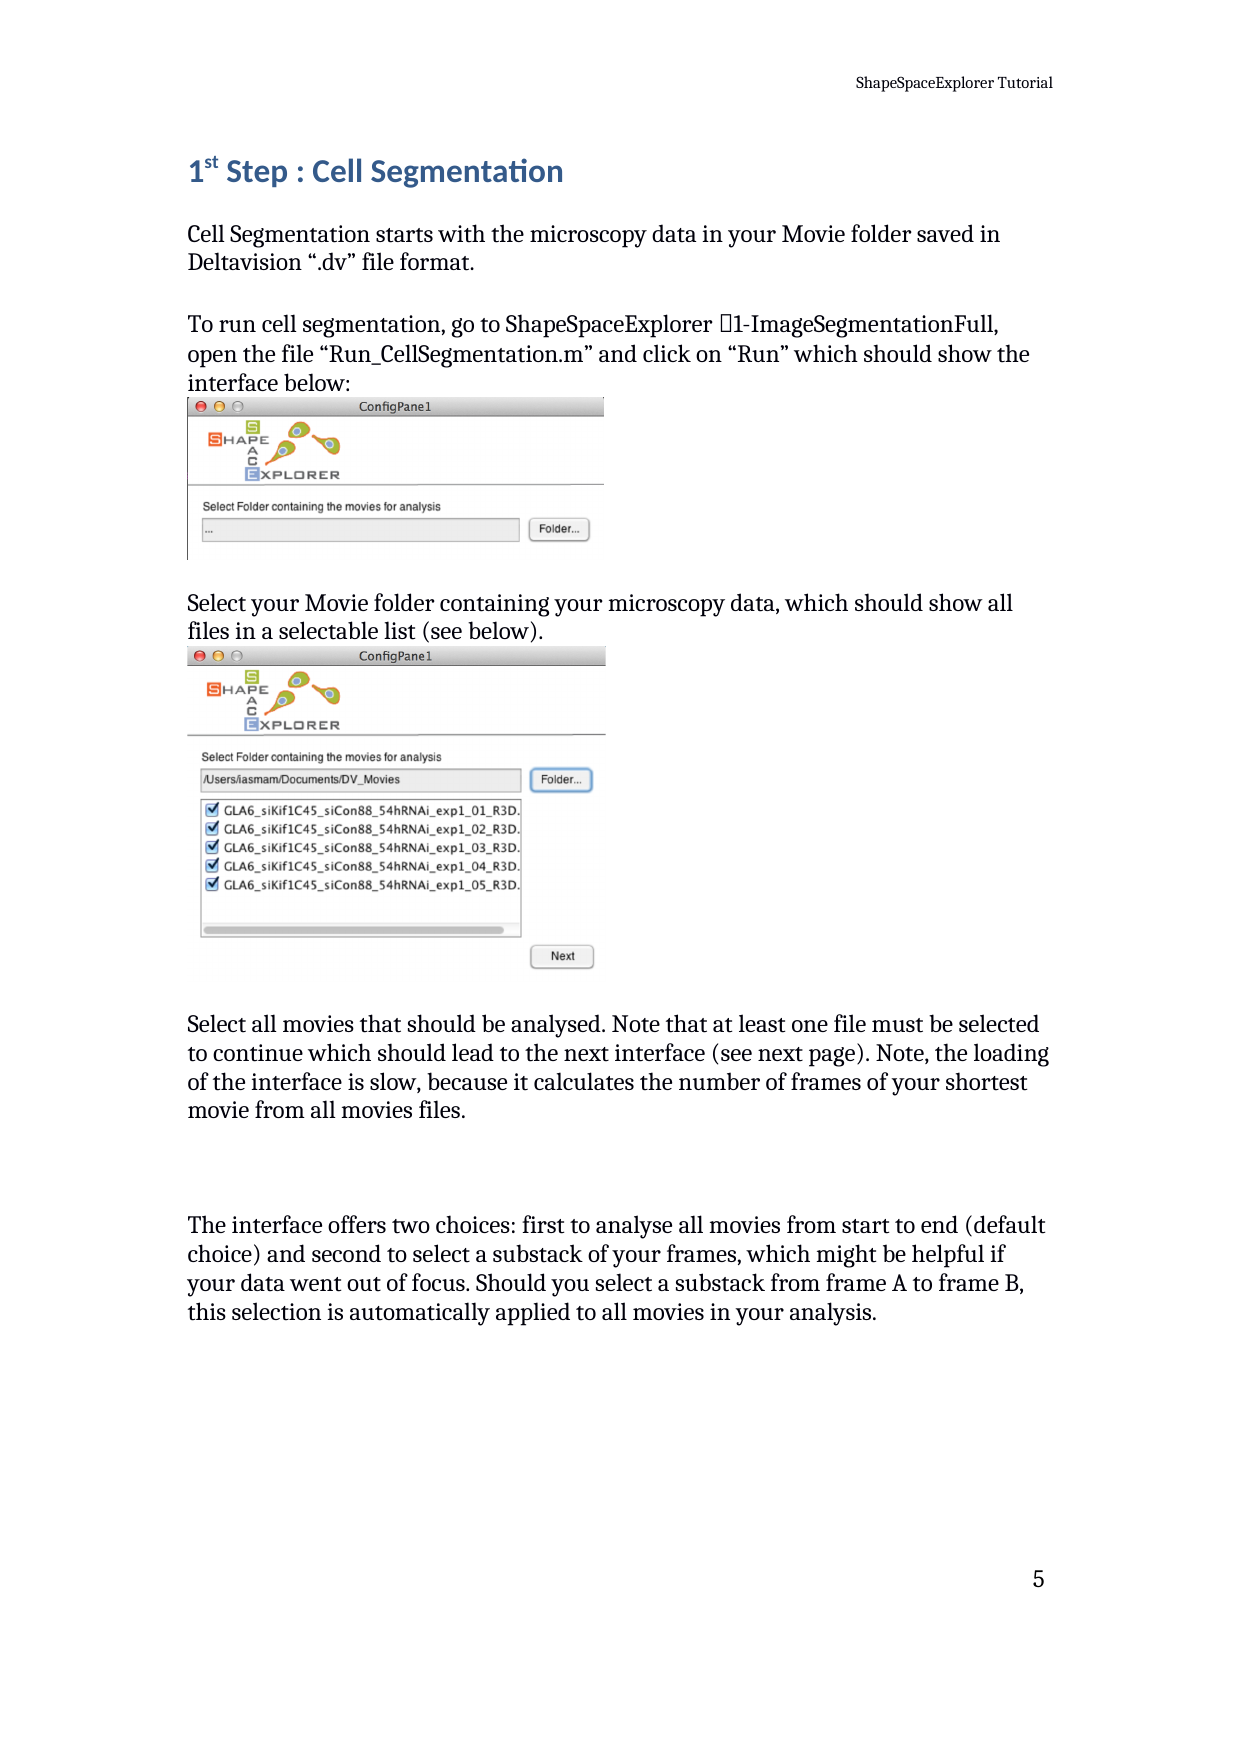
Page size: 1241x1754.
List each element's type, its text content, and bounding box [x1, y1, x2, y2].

text 1st Step : Cell Segmentation [187, 150, 1053, 191]
text Select all movies that should be analysed. Note that at least one file must be selected to continue which should lead to the next interface (see next page). Note, the loading of the interface is slow, because it calculates the number of frames of your shortest movie from all movies files. [187, 1010, 1053, 1125]
text Select your Movie folder containing your microscopy data, which should show all files in a selectable list (see below). [187, 588, 1053, 646]
text To run cell segmentation, go to ShapeSpaceExplorer 1-ImageSegmentationFull, open the file “Run_CellSegmentation.m” and click on “Run” which should show the interface below: [187, 306, 1053, 397]
picture [187, 646, 606, 982]
text The interface offers two choices: first to analyse all movies from start to end (default choice) and second to select a substack of your frames, which might be helpful if your data went out of focus. Should you select a substack from frame A to frame B, this selection is automatically applied to all movies in your analysis. [187, 1211, 1053, 1326]
picture [187, 397, 604, 560]
text Cell Segmentation starts with the microscopy data in your Movie folder saved in Deltavision “.dv” file format. [187, 219, 1053, 277]
